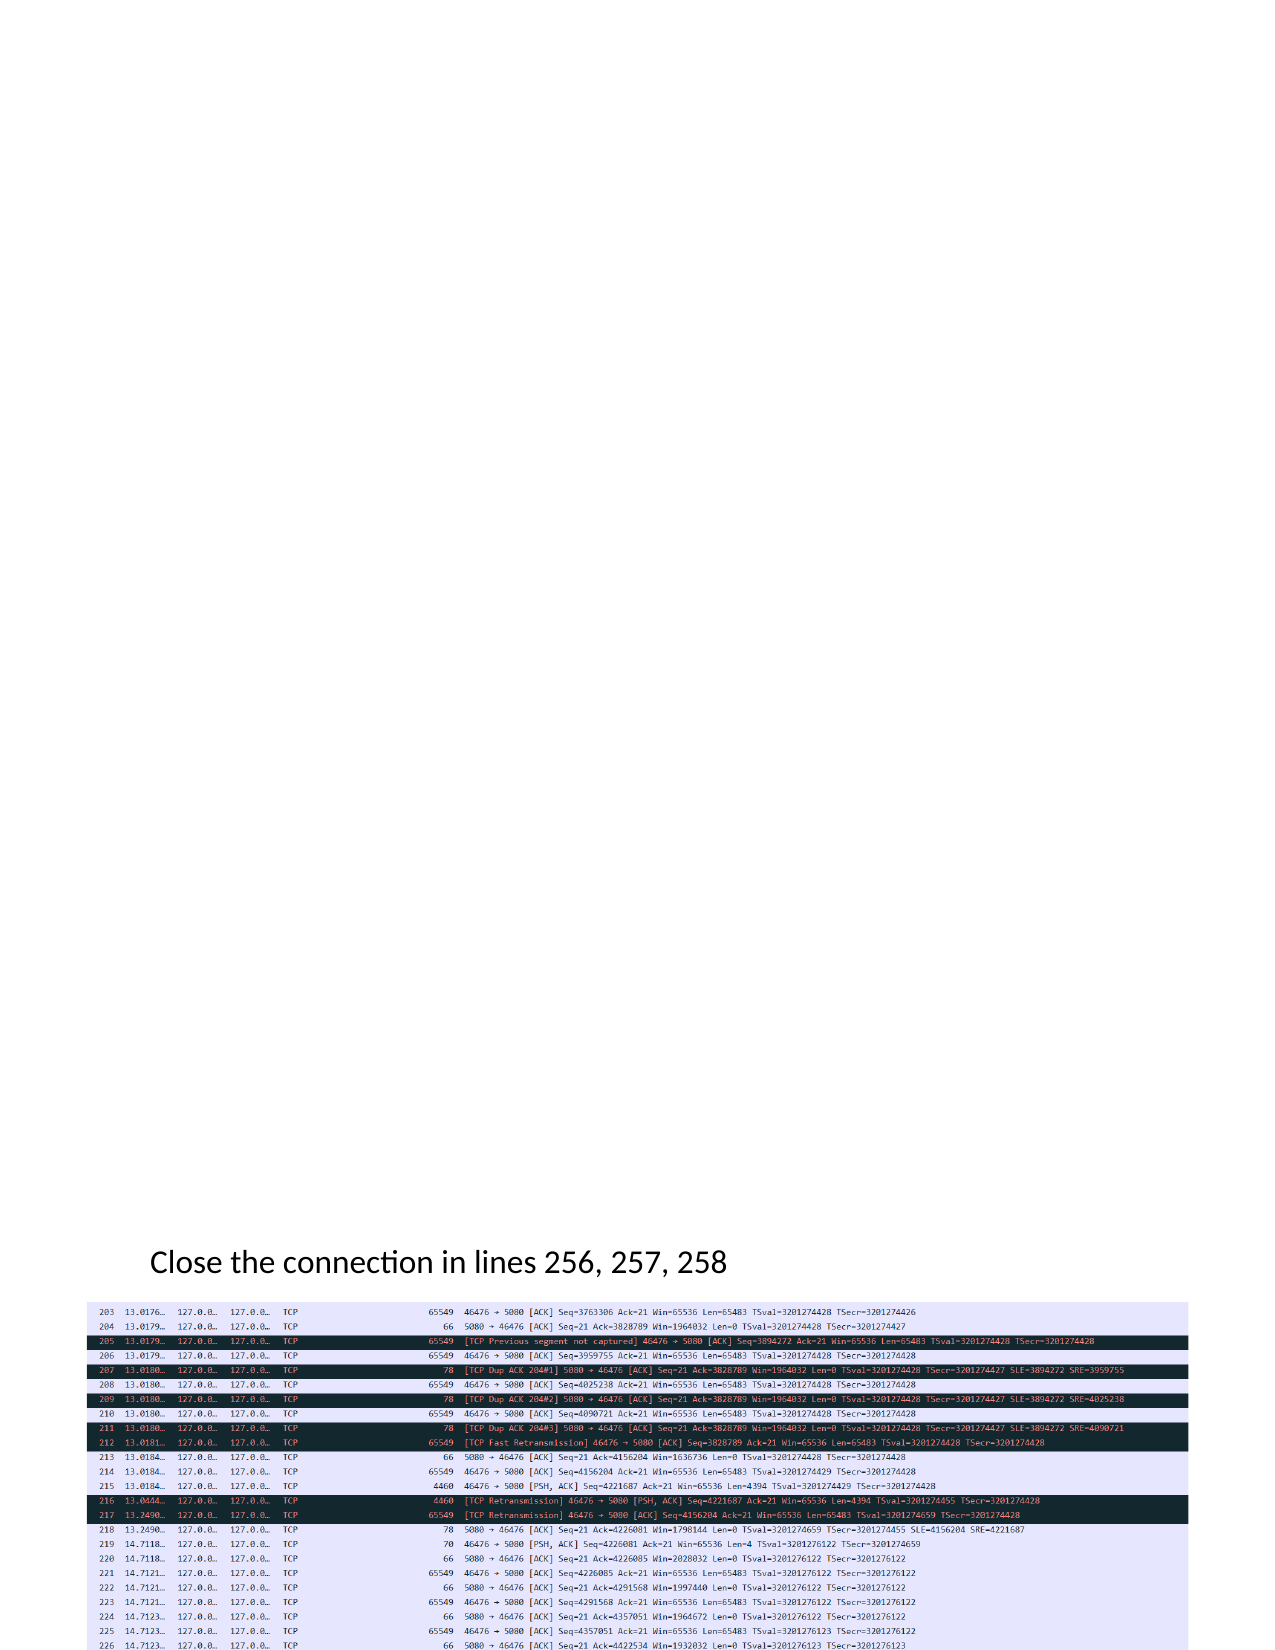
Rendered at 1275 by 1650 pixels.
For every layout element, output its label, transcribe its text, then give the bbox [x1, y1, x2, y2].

text Close the connection in lines 256, 257, 258 [150, 1241, 1125, 1282]
picture [86, 1302, 1189, 1650]
